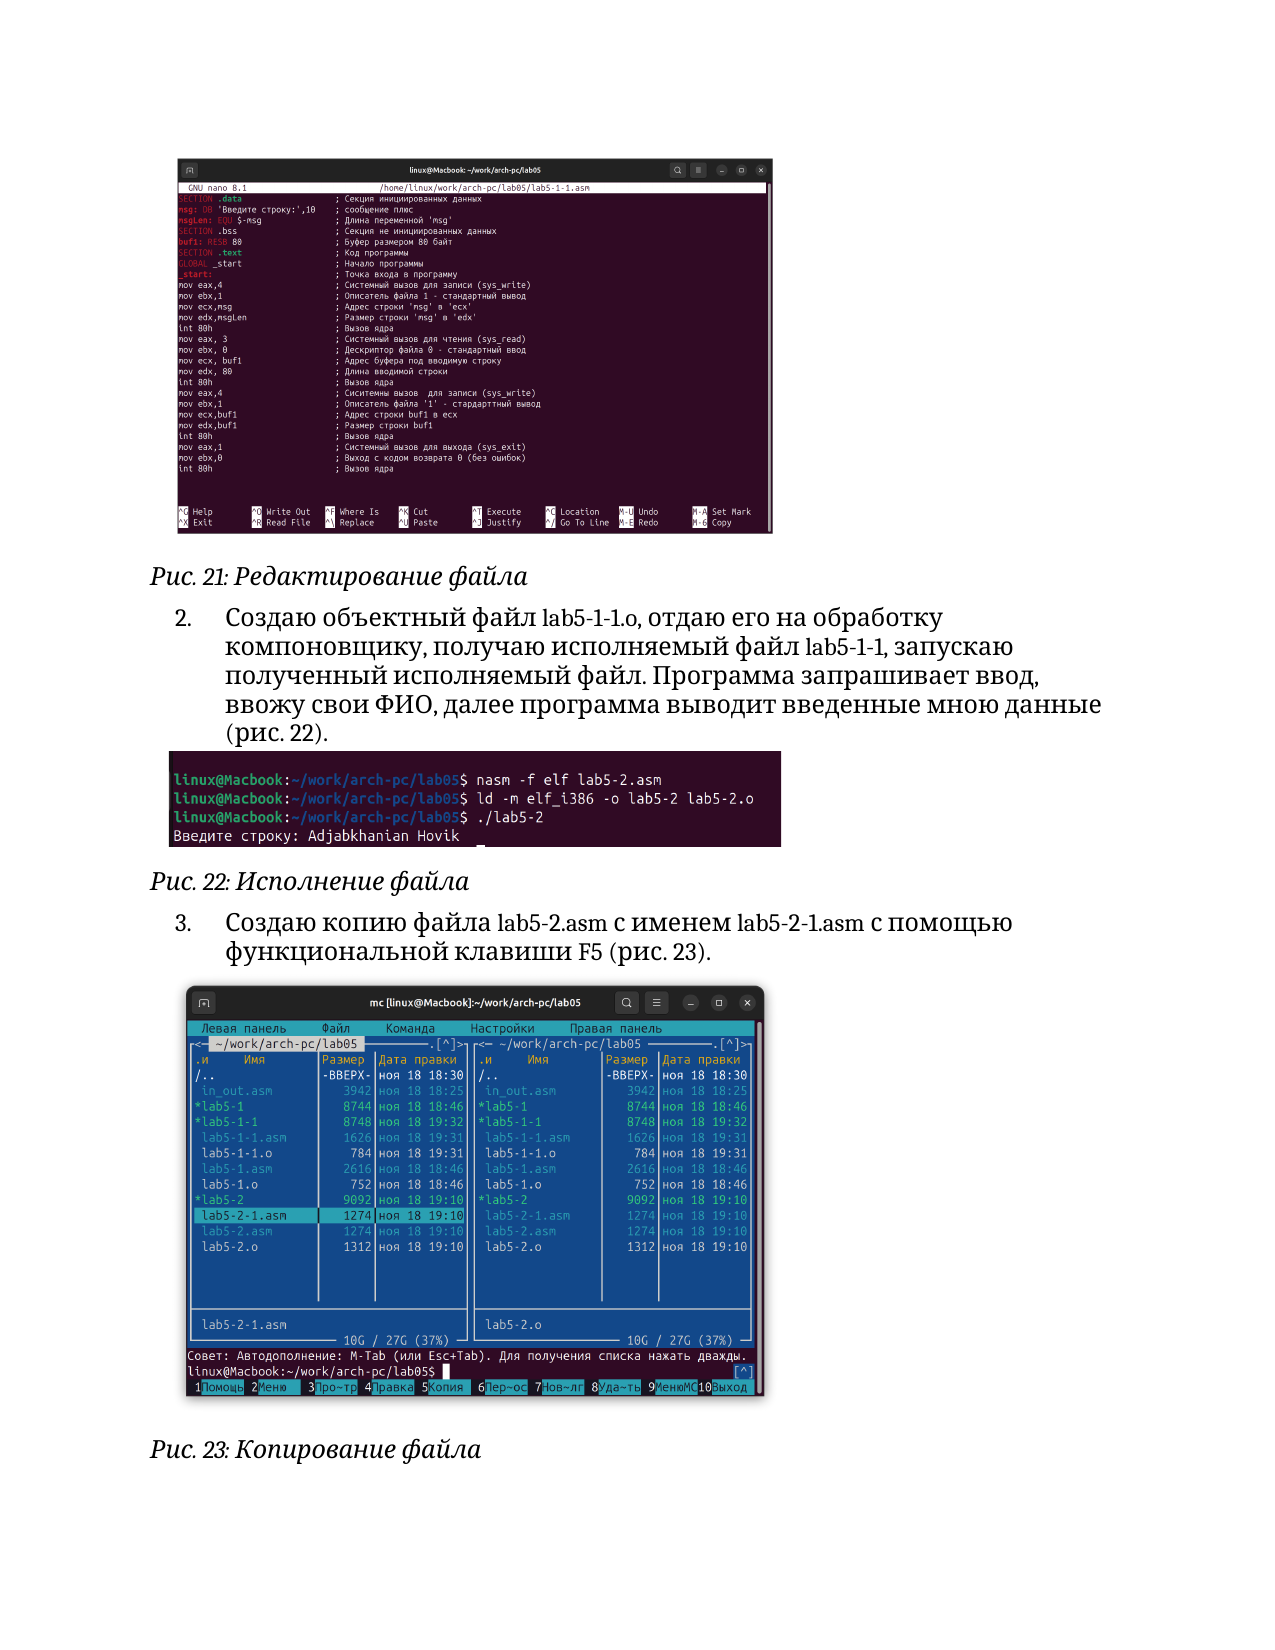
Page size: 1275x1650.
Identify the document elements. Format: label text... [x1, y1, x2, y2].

picture [168, 970, 782, 1416]
picture [168, 751, 782, 847]
list Создаю копию файла lab5-2.asm с именем lab5-2-1.asm с помощью функциональной клавиши F5 (рис. 23). [175, 909, 1125, 967]
text Рис. 22: Исполнение файла [150, 868, 1125, 897]
list Создаю объектный файл lab5-1-1.o, отдаю его на обработку компоновщику, получаю исполняемый файл lab5-1-1, запускаю полученный исполняемый файл. Программа запрашивает ввод, ввожу свои ФИО, далее программа выводит введенные мною данные (рис. 22). [175, 604, 1125, 748]
text Рис. 21: Редактирование файла [150, 563, 1125, 592]
picture [168, 150, 782, 543]
text Рис. 23: Копирование файла [150, 1436, 1125, 1465]
